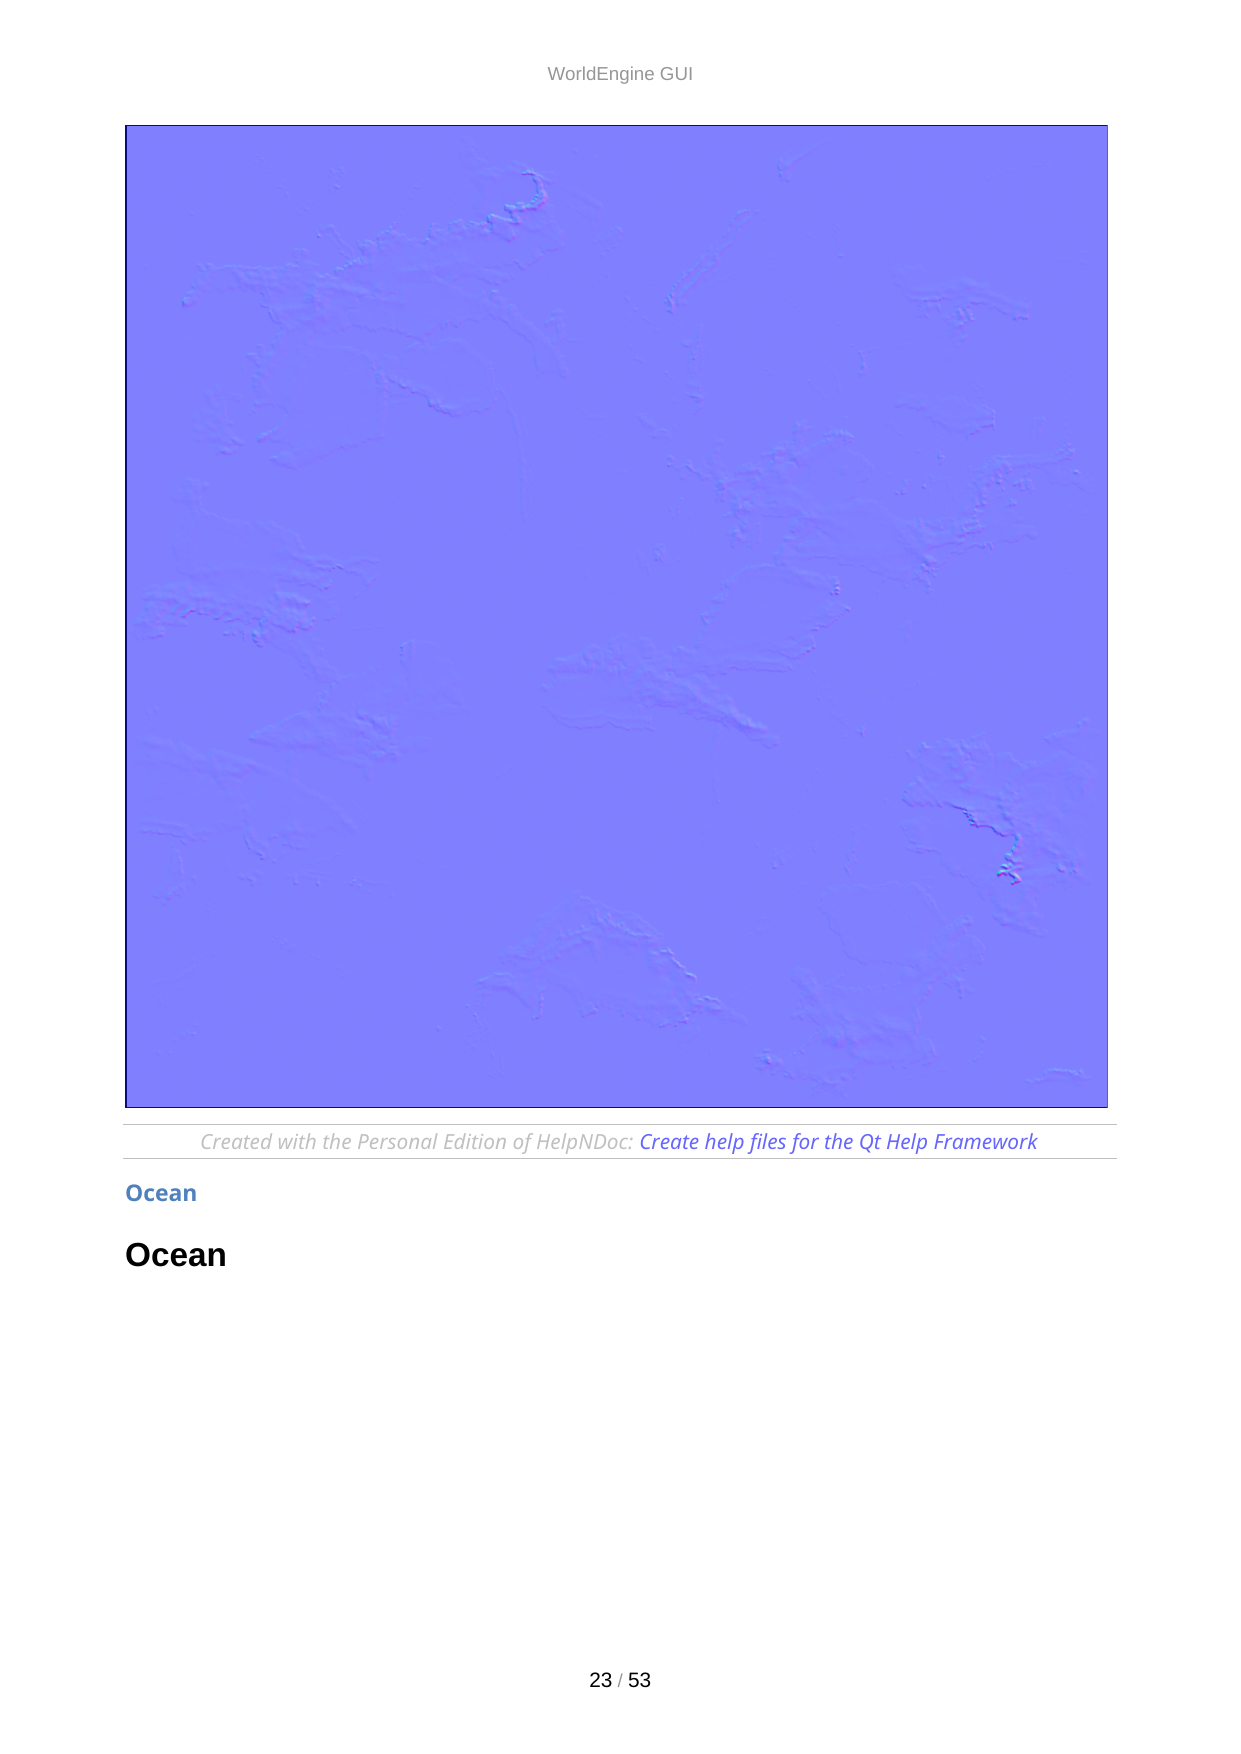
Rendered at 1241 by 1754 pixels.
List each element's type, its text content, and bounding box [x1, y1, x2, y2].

text Ocean [123, 1175, 1117, 1210]
subtitle Ocean [125, 1235, 1115, 1274]
text Created with the Personal Edition of HelpNDoc: Create help files for the Qt Help Framework [123, 1125, 1117, 1158]
picture [125, 125, 1108, 1108]
